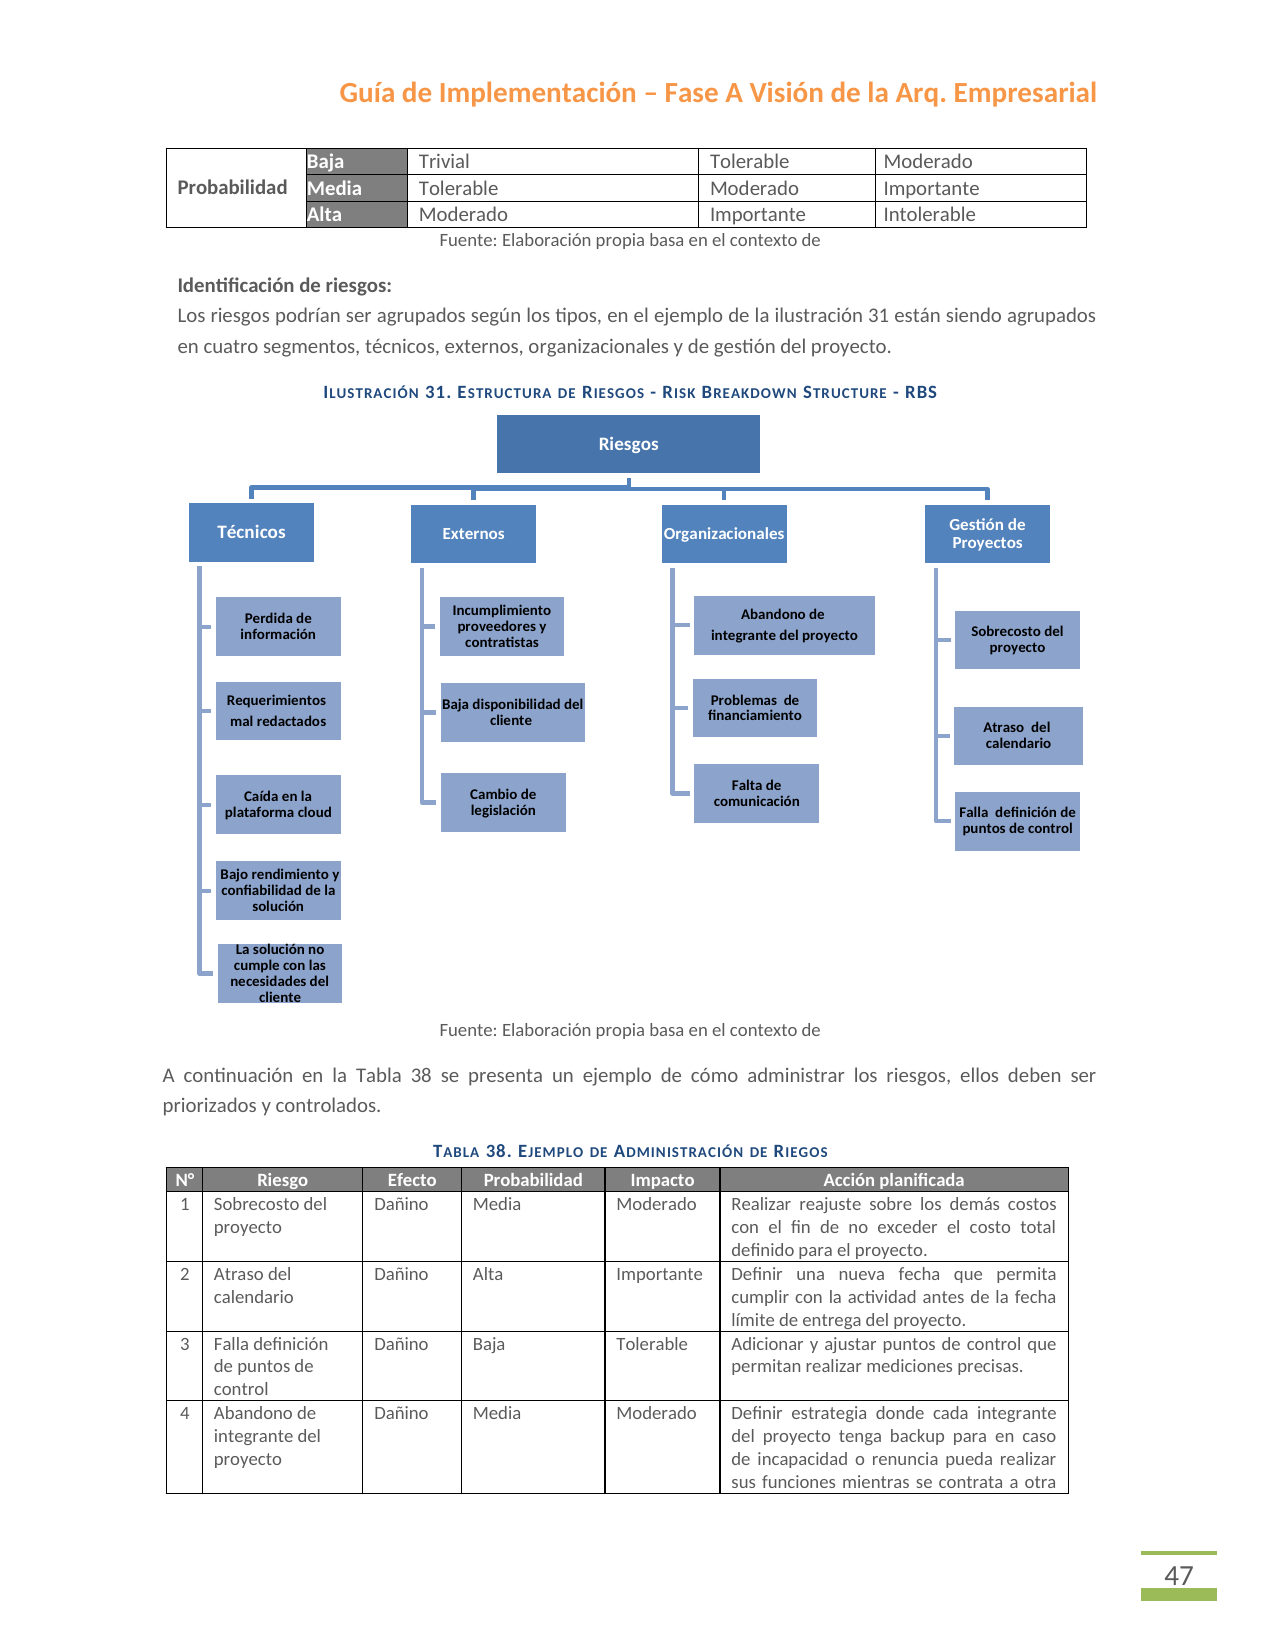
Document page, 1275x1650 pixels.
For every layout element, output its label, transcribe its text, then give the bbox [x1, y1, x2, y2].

table_cell Media [462, 1192, 604, 1261]
table_cell Baja [462, 1332, 604, 1400]
table_cell Media [307, 175, 407, 201]
table_cell Dañino [363, 1262, 461, 1331]
table_cell Trivial [408, 149, 698, 174]
table_cell Dañino [363, 1401, 461, 1493]
text Tabla 38. Ejemplo de Administración de Riegos [162, 1139, 1098, 1162]
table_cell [203, 1401, 362, 1493]
table_cell Tolerable [606, 1332, 719, 1400]
table_cell Intolerable [876, 202, 1086, 227]
table_cell 4 [167, 1401, 202, 1493]
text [162, 228, 1098, 251]
text A continuación en la Tabla 38 se presenta un ejemplo de cómo administrar los riesgos, ellos deben ser priorizados y controlados. [162, 1062, 1098, 1118]
table_cell Moderado [408, 202, 698, 227]
table_cell Tolerable [408, 175, 698, 201]
table_header Efecto [363, 1168, 461, 1191]
table_header Probabilidad [462, 1168, 604, 1191]
table_cell Alta [462, 1262, 604, 1331]
table_cell 2 [167, 1262, 202, 1331]
table_cell Adicionar y ajustar puntos de control que permitan realizar mediciones precisas. [721, 1332, 1068, 1400]
table_cell Baja [307, 149, 407, 174]
table_cell Definir una nueva fecha que permita cumplir con la actividad antes de la fecha límite de entrega del proyecto. [721, 1262, 1068, 1331]
table_cell Moderado [606, 1192, 719, 1261]
table_header Riesgo [203, 1168, 362, 1191]
list Identificación de riesgos: [177, 272, 1098, 298]
table_header N° [167, 1168, 202, 1191]
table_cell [721, 1401, 1068, 1493]
list Los riesgos podrían ser agrupados según los tipos, en el ejemplo de la ilustración 31 están siendo agrupados en cuatro segmentos, técnicos, externos, organizacionales y de gestión del proyecto. [177, 303, 1098, 358]
table_cell Moderado [699, 175, 875, 201]
table_cell Dañino [363, 1332, 461, 1400]
table_cell Sobrecosto del proyecto [203, 1192, 362, 1261]
table_cell Moderado [606, 1401, 719, 1493]
table_cell Dañino [363, 1192, 461, 1261]
table_cell Moderado [876, 149, 1086, 174]
table_header Impacto [606, 1168, 719, 1191]
table_cell Importante [606, 1262, 719, 1331]
text Fuente: Elaboración propia basa en el contexto de [162, 408, 1098, 1041]
table_cell Importante [699, 202, 875, 227]
table_cell Atraso del calendario [203, 1262, 362, 1331]
text Ilustración 31. Estructura de Riesgos - Risk Breakdown Structure - RBS [162, 380, 1098, 403]
table_cell 1 [167, 1192, 202, 1261]
table_cell Probabilidad [167, 149, 306, 227]
table_cell Media [462, 1401, 604, 1493]
table_cell Tolerable [699, 149, 875, 174]
table_cell 3 [167, 1332, 202, 1400]
table_cell Falla definición de puntos de control [203, 1332, 362, 1400]
table_cell Realizar reajuste sobre los demás costos con el fin de no exceder el costo total definido para el proyecto. [721, 1192, 1068, 1261]
table_cell Alta [307, 202, 407, 227]
table_cell Importante [876, 175, 1086, 201]
table_header Acción planificada [721, 1168, 1068, 1191]
